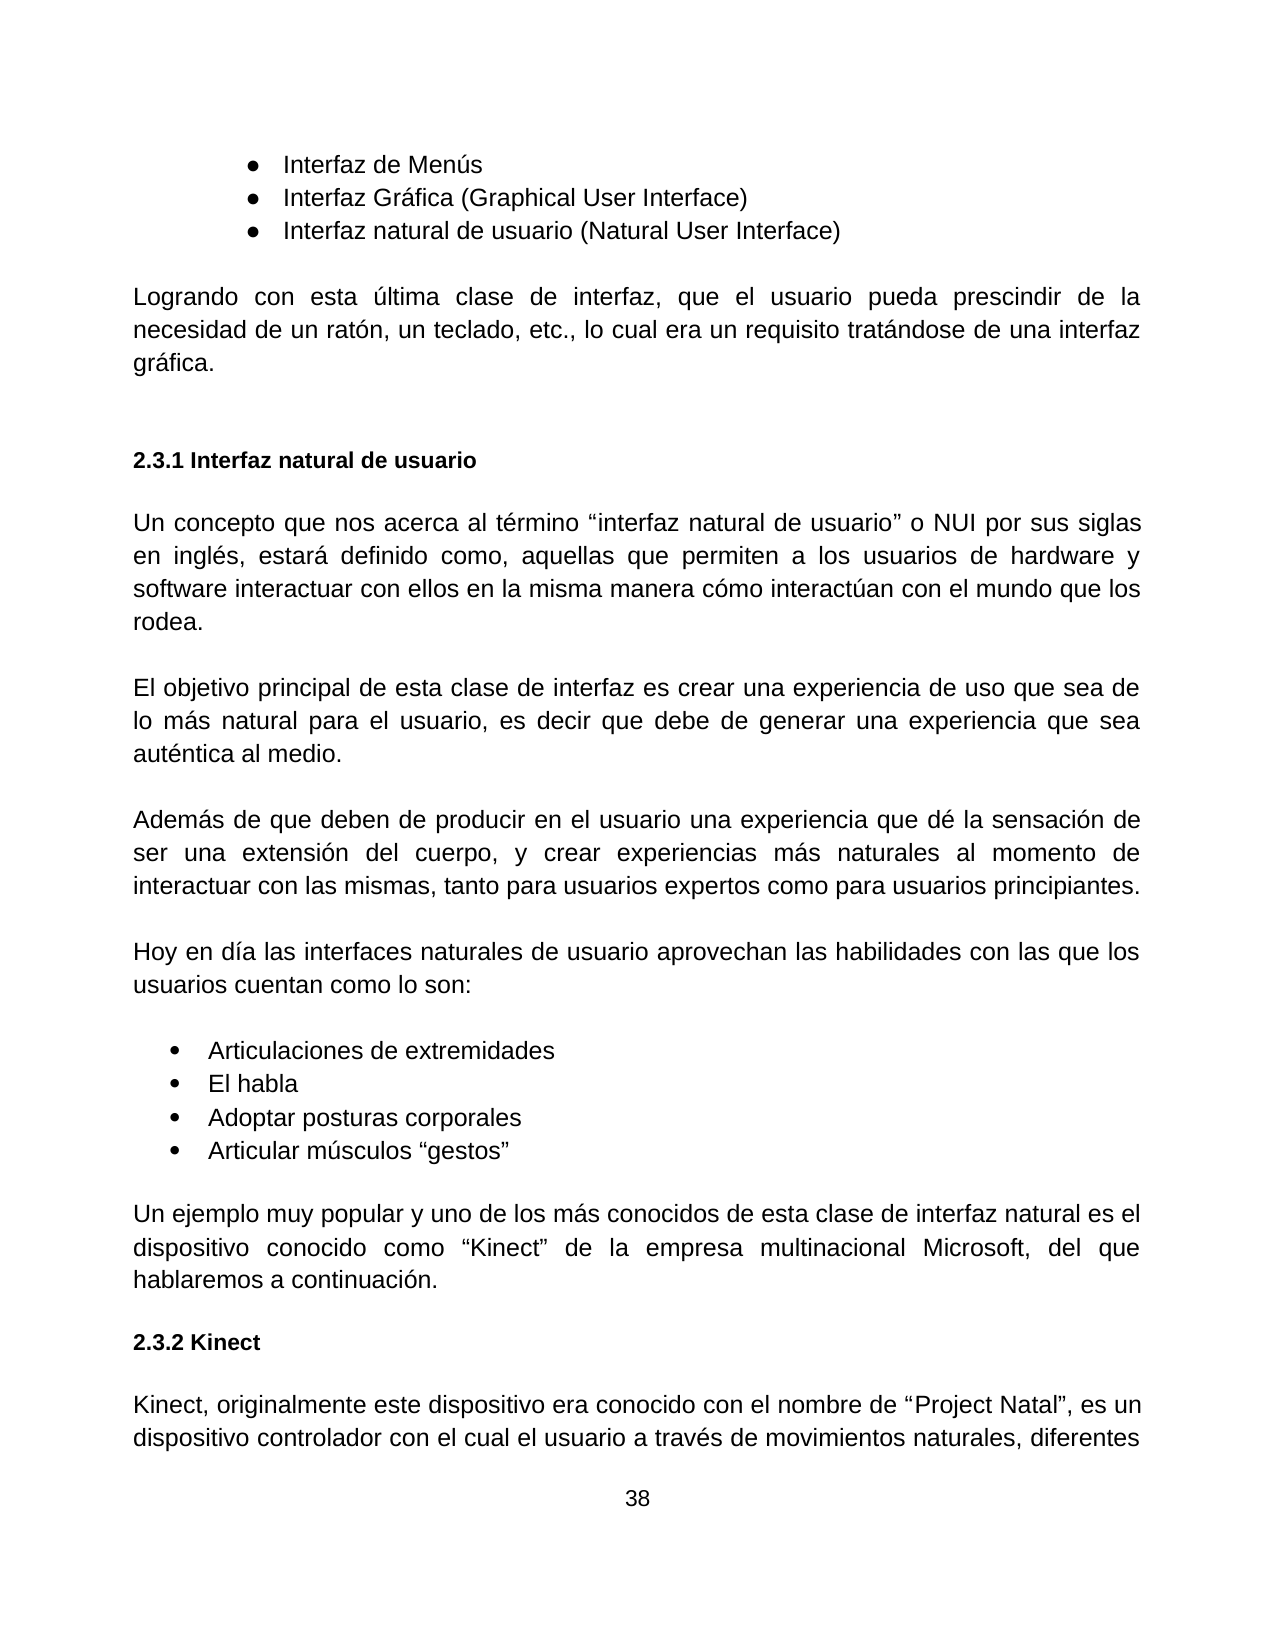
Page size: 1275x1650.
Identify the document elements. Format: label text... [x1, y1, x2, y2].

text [133, 1390, 1142, 1452]
list Adoptar posturas corporales [170, 1103, 1142, 1131]
text Un ejemplo muy popular y uno de los más conocidos de esta clase de interfaz natural es el dispositivo conocido como “Kinect” de la empresa multinacional Microsoft, del que hablaremos a continuación. [133, 1199, 1142, 1294]
subtitle 2.3.1 Interfaz natural de usuario [133, 447, 1142, 473]
list Interfaz Gráfica (Graphical User Interface) [245, 183, 1142, 212]
list Articulaciones de extremidades [170, 1036, 1142, 1065]
text Hoy en día las interfaces naturales de usuario aprovechan las habilidades con las que los usuarios cuentan como lo son: [133, 937, 1142, 999]
text Logrando con esta última clase de interfaz, que el usuario pueda prescindir de la necesidad de un ratón, un teclado, etc., lo cual era un requisito tratándose de una interfaz gráfica. [133, 282, 1142, 377]
list Interfaz de Menús [245, 150, 1142, 179]
list El habla [170, 1069, 1142, 1098]
text El objetivo principal de esta clase de interfaz es crear una experiencia de uso que sea de lo más natural para el usuario, es decir que debe de generar una experiencia que sea auténtica al medio. [133, 673, 1142, 768]
subtitle 2.3.2 Kinect [133, 1329, 1142, 1356]
text Un concepto que nos acerca al término “interfaz natural de usuario” o NUI por sus siglas en inglés, estará definido como, aquellas que permiten a los usuarios de hardware y software interactuar con ellos en la misma manera cómo interactúan con el mundo que los rodea. [133, 508, 1142, 636]
list Interfaz natural de usuario (Natural User Interface) [245, 216, 1142, 245]
text Además de que deben de producir en el usuario una experiencia que dé la sensación de ser una extensión del cuerpo, y crear experiencias más naturales al momento de interactuar con las mismas, tanto para usuarios expertos como para usuarios principiantes. [133, 805, 1142, 900]
list Articular músculos “gestos” [170, 1136, 1142, 1164]
